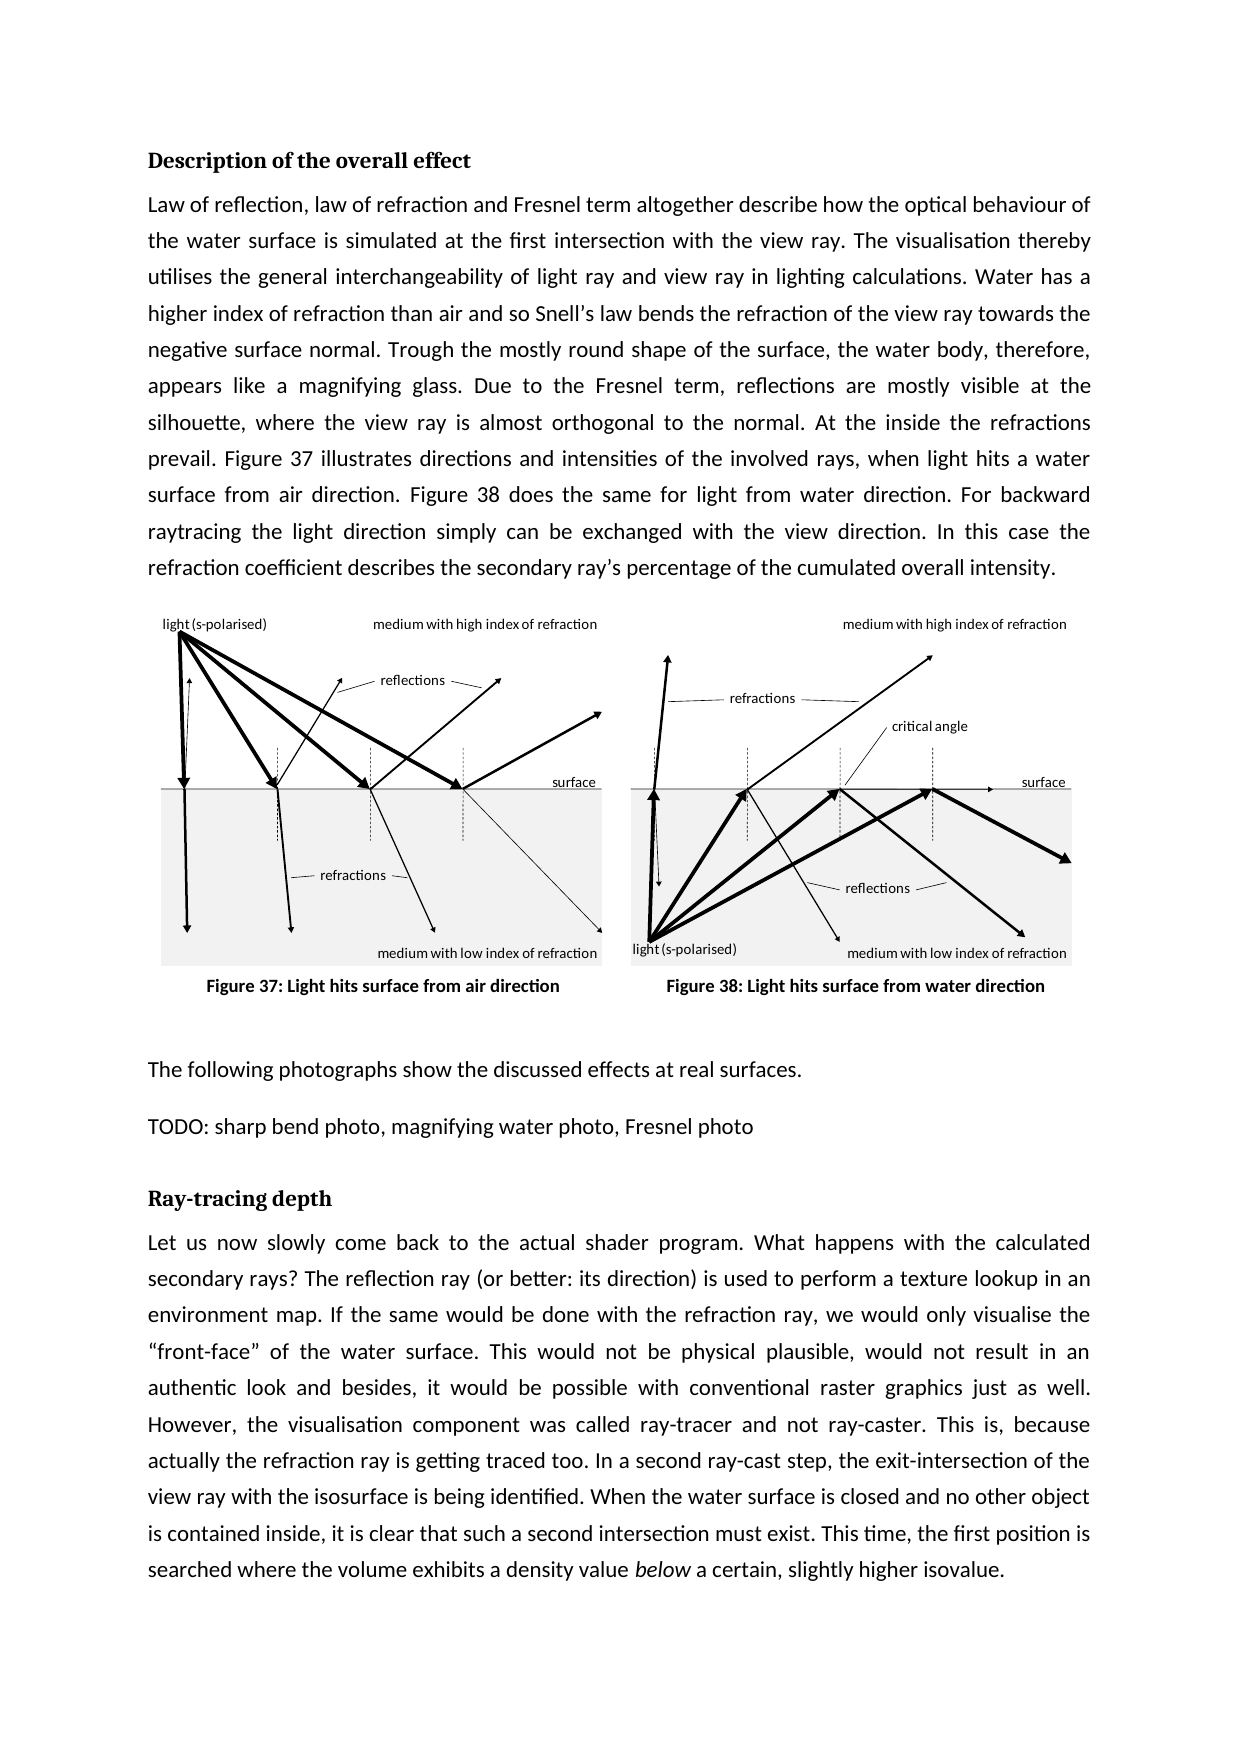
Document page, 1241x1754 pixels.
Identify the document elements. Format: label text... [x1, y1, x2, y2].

table_header Figure 38: Light hits surface from water direction [619, 611, 1093, 997]
subtitle Ray-tracing depth [148, 1186, 1093, 1212]
text Let us now slowly come back to the actual shader program. What happens with the calculated secondary rays? The reflection ray (or better: its direction) is used to perform a texture lookup in an environment map. If the same would be done with the refraction ray, we would only visualise the “front-face” of the water surface. This would not be physical plausible, would not result in an authentic look and besides, it would be possible with conventional raster graphics just as well. However, the visualisation component was called ray-tracer and not ray-caster. This is, because actually the refraction ray is getting traced too. In a second ray-cast step, the exit-intersection of the view ray with the isosurface is being identified. When the water surface is closed and no other object is contained inside, it is clear that such a second intersection must exist. This time, the first position is searched where the volume exhibits a density value below a certain, slightly higher isovalue. [148, 1228, 1093, 1583]
text The following photographs show the discussed effects at real surfaces. [148, 1055, 1093, 1083]
table_header Figure 37: Light hits surface from air direction [148, 611, 619, 997]
subtitle Description of the overall effect [148, 148, 1093, 174]
text Law of reflection, law of refraction and Fresnel term altogether describe how the optical behaviour of the water surface is simulated at the first intersection with the view ray. The visualisation thereby utilises the general interchangeability of light ray and view ray in lighting calculations. Water has a higher index of refraction than air and so Snell’s law bends the refraction of the view ray towards the negative surface normal. Trough the mostly round shape of the surface, the water body, therefore, appears like a magnifying glass. Due to the Fresnel term, reflections are mostly visible at the silhouette, where the view ray is almost orthogonal to the normal. At the inside the refractions prevail. Figure 37 illustrates directions and intensities of the involved rays, when light hits a water surface from air direction. Figure 38 does the same for light from water direction. For backward raytracing the light direction simply can be exchanged with the view direction. In this case the refraction coefficient describes the secondary ray’s percentage of the cumulated overall intensity. [148, 190, 1093, 581]
text TODO: sharp bend photo, magnifying water photo, Fresnel photo [148, 1112, 1093, 1140]
